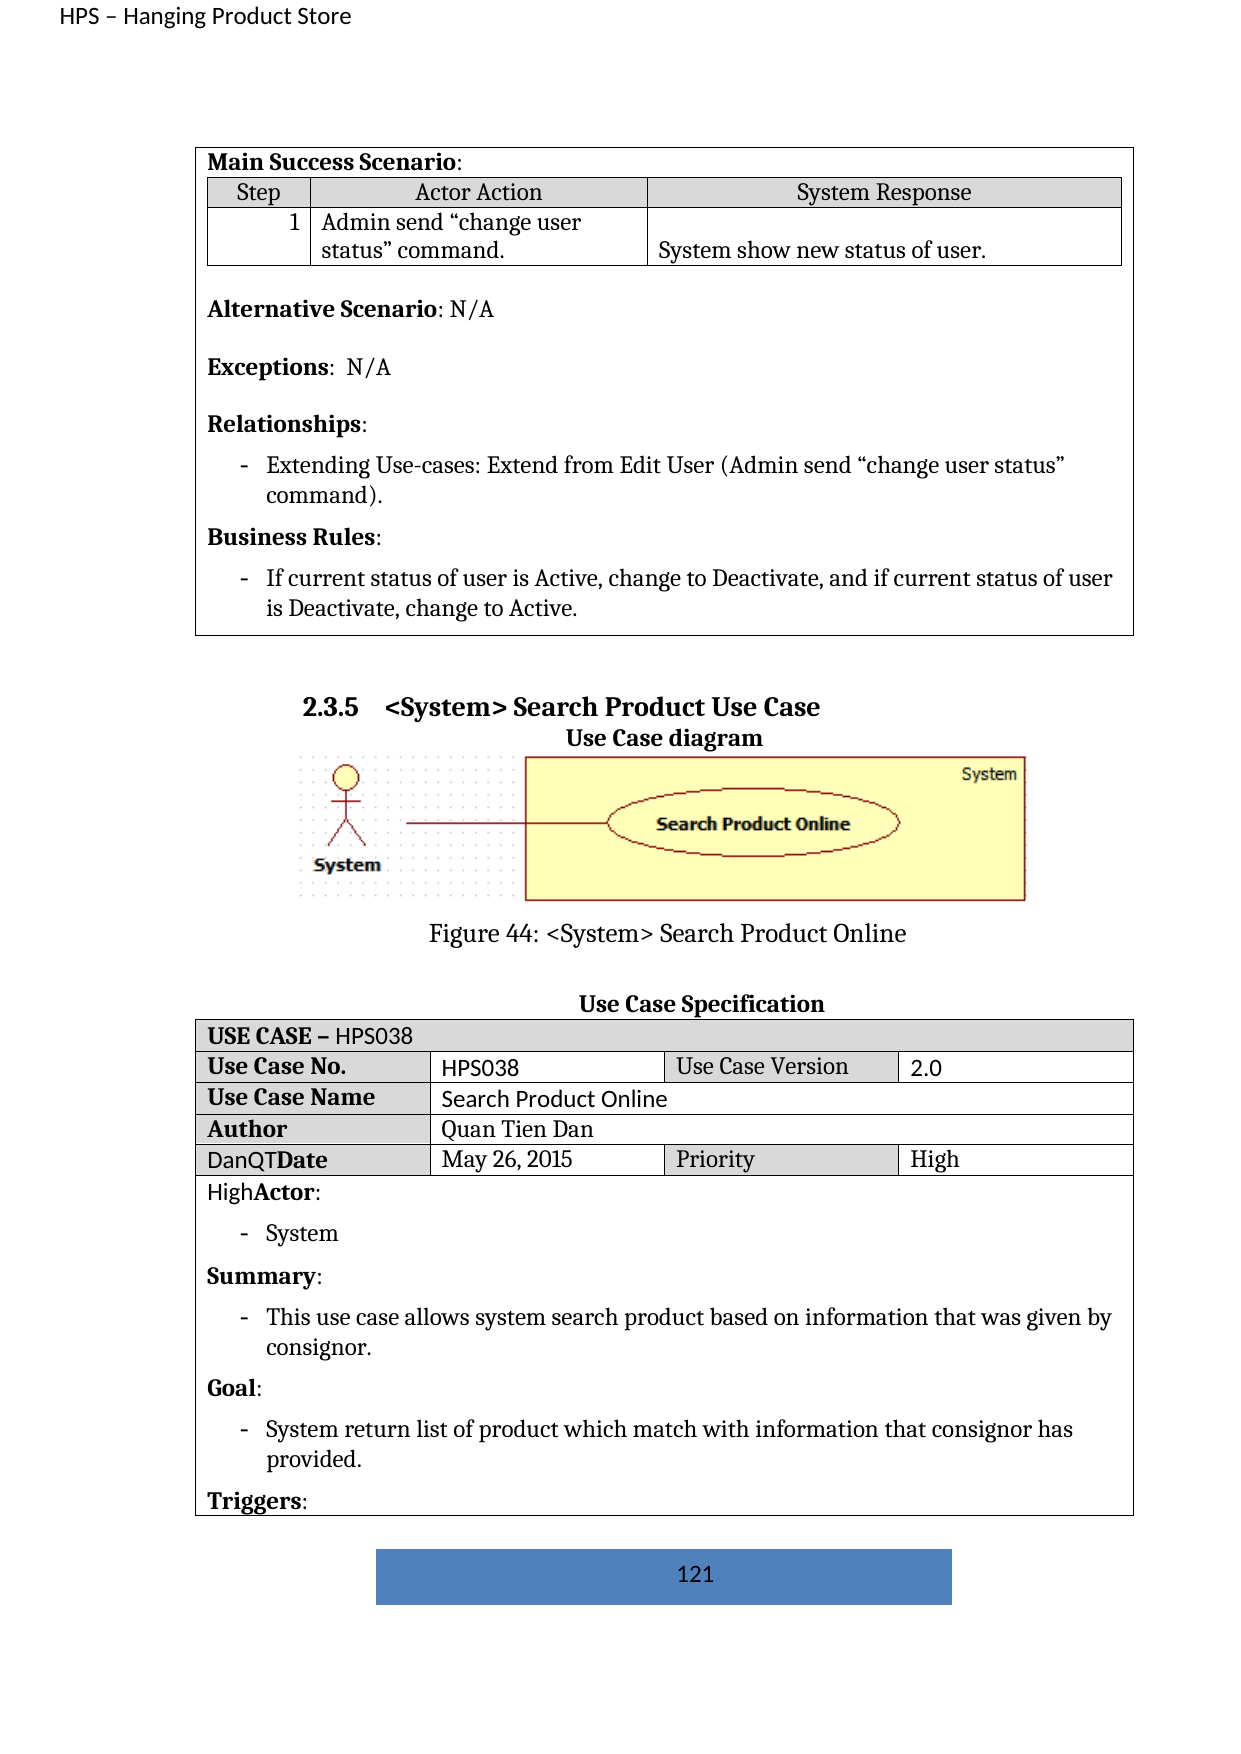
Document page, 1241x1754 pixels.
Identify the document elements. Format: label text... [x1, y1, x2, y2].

text Use Case diagram [207, 723, 1122, 752]
text Figure 44: <System> Search Product Online [428, 918, 1122, 949]
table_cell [196, 1176, 1133, 1515]
subtitle <System> Search Product Use Case [303, 691, 1122, 723]
table_cell Use Case No. [196, 1052, 430, 1082]
table_header USE CASE – [196, 1020, 1133, 1051]
table_cell [431, 1052, 664, 1082]
table_cell Date [196, 1145, 430, 1175]
picture [297, 752, 1032, 906]
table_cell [196, 148, 1133, 635]
table_cell Use Case Name [196, 1083, 430, 1114]
table_cell Priority [665, 1145, 898, 1175]
list Use Case Specification [282, 990, 1122, 1019]
table_cell Author [196, 1115, 430, 1143]
table_cell Use Case Version [665, 1052, 898, 1082]
